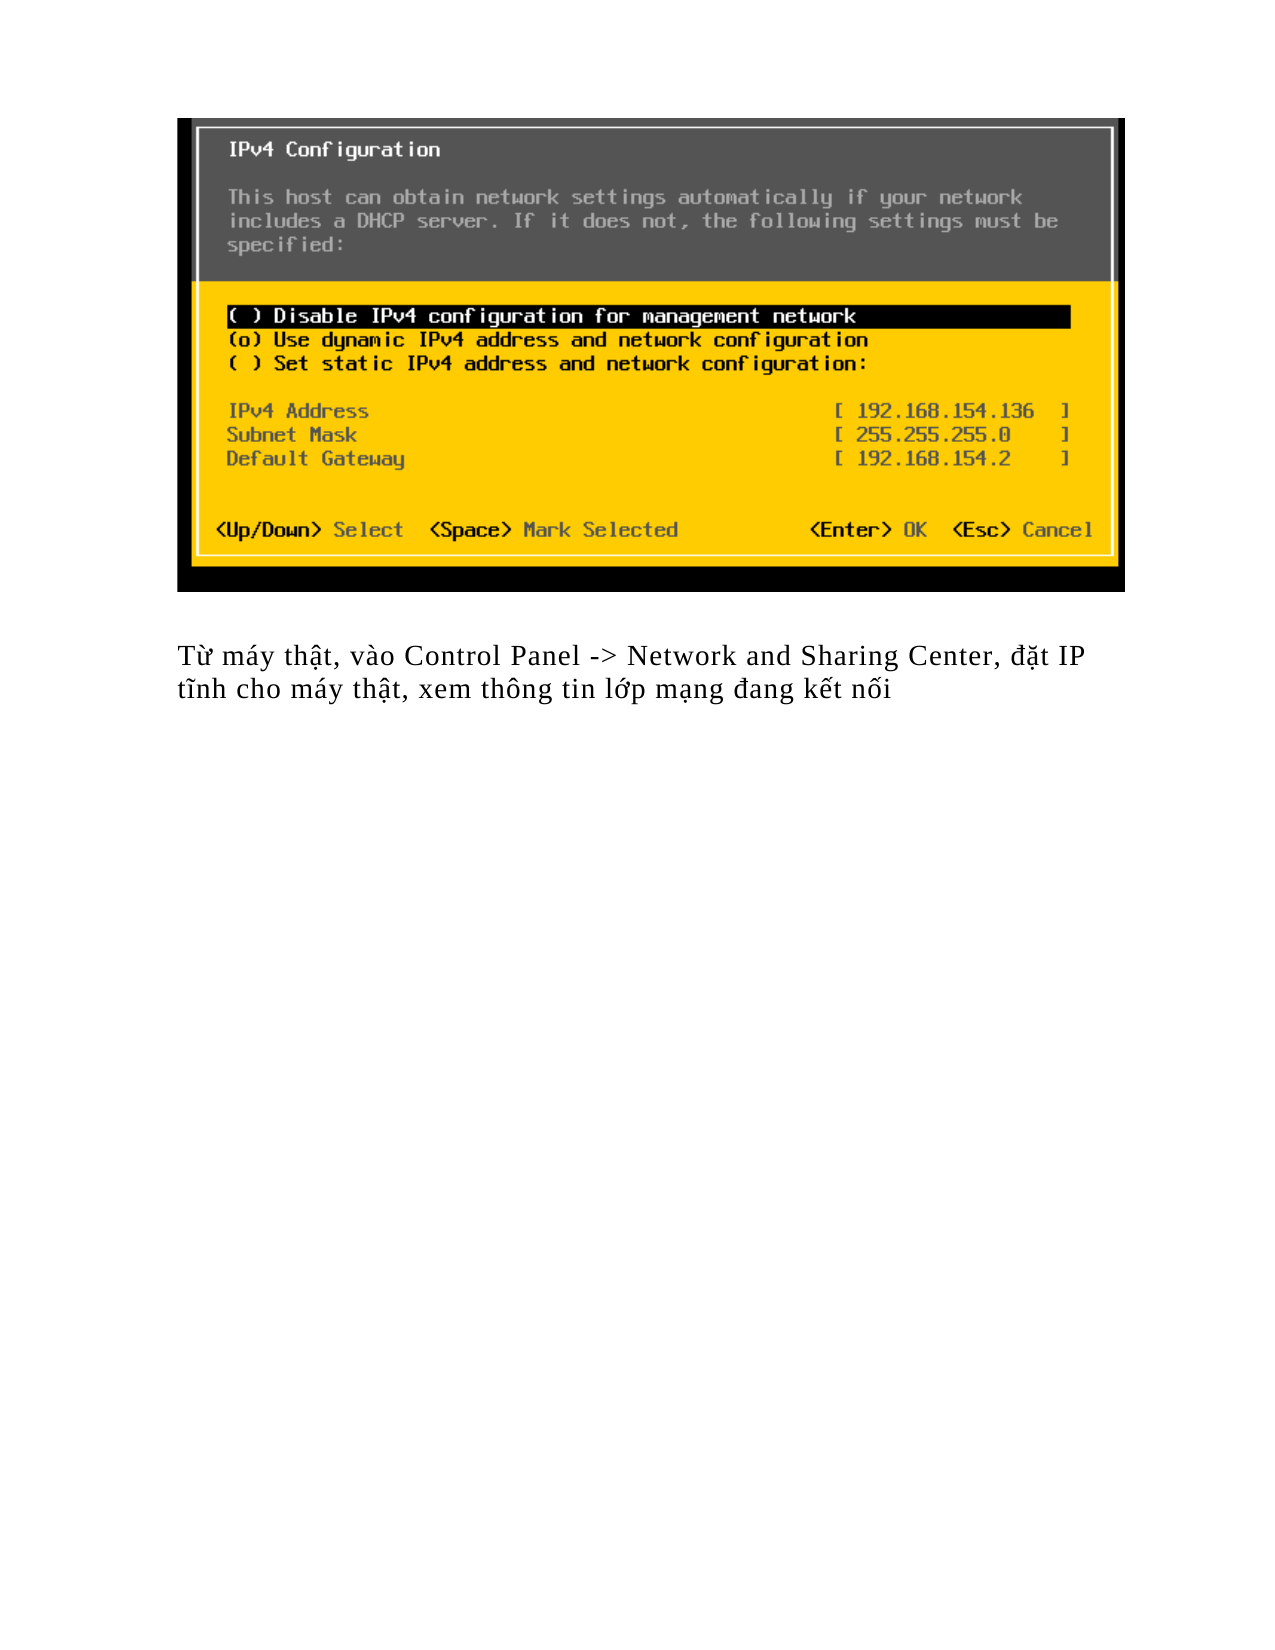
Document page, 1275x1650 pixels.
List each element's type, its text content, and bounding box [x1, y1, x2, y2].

text Từ máy thật, vào Control Panel -> Network and Sharing Center, đặt IP tĩnh cho máy thật, xem thông tin lớp mạng đang kết nối [177, 638, 1125, 705]
picture [177, 118, 1125, 592]
